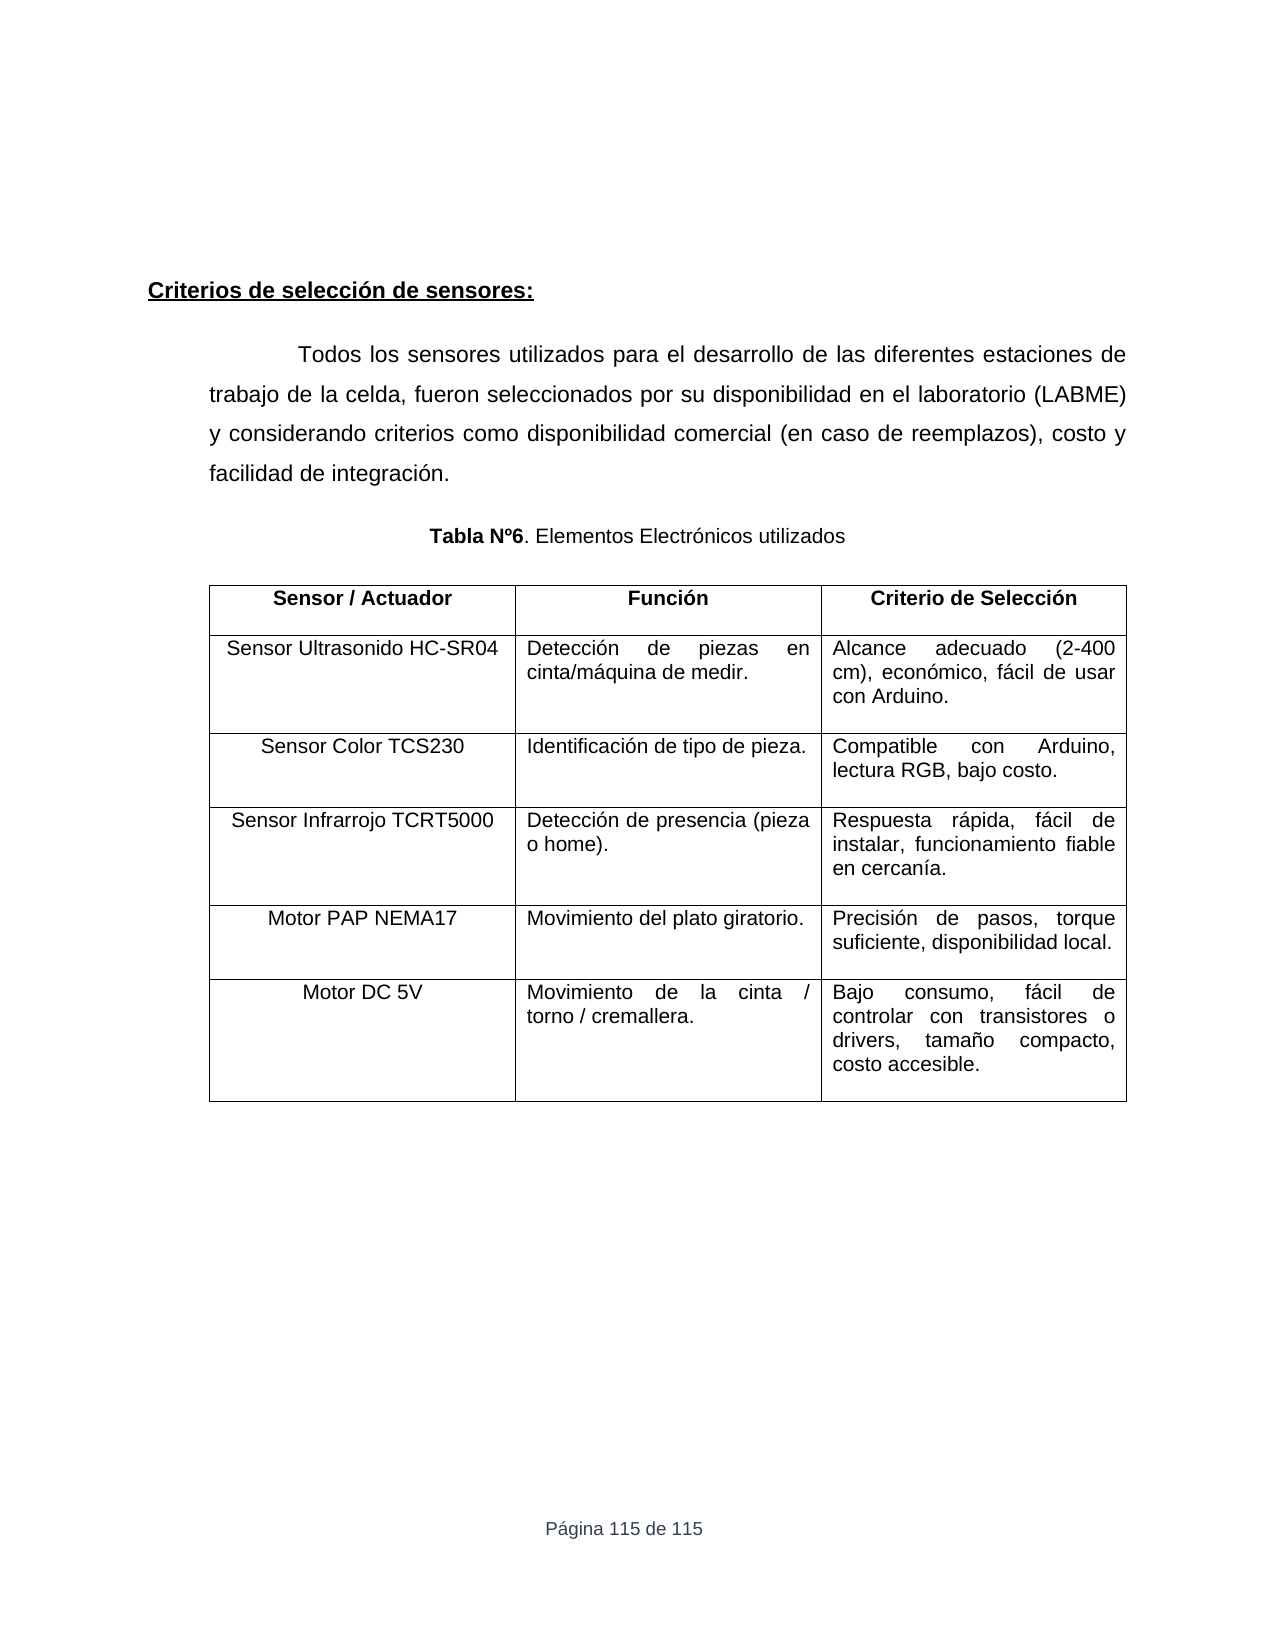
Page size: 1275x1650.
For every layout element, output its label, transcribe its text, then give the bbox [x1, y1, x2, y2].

table_header Criterio de Selección [822, 586, 1126, 635]
table_cell Sensor Infrarrojo TCRT5000 [210, 808, 515, 905]
table_cell Bajo consumo, fácil de controlar con transistores o drivers, tamaño compacto, costo accesible. [822, 980, 1126, 1101]
text Tabla Nº6. Elementos Electrónicos utilizados [148, 524, 1127, 548]
table_cell Motor PAP NEMA17 [210, 906, 515, 979]
table_cell Motor DC 5V [210, 980, 515, 1101]
table_cell Respuesta rápida, fácil de instalar, funcionamiento fiable en cercanía. [822, 808, 1126, 905]
table_cell Movimiento del plato giratorio. [516, 906, 821, 979]
table_cell Sensor Color TCS230 [210, 734, 515, 807]
table_cell Detección de piezas en cinta/máquina de medir. [516, 636, 821, 733]
table_cell Movimiento de la cinta / torno / cremallera. [516, 980, 821, 1101]
table_cell Detección de presencia (pieza o home). [516, 808, 821, 905]
table_header Función [516, 586, 821, 635]
text Todos los sensores utilizados para el desarrollo de las diferentes estaciones de trabajo de la celda, fueron seleccionados por su disponibilidad en el laboratorio (LABME) y considerando criterios como disponibilidad comercial (en caso de reemplazos), costo y facilidad de integración. [209, 341, 1127, 486]
text Criterios de selección de sensores: [148, 277, 1127, 303]
table_header Sensor / Actuador [210, 586, 515, 635]
table_cell Sensor Ultrasonido HC-SR04 [210, 636, 515, 733]
table_cell Alcance adecuado (2-400 cm), económico, fácil de usar con Arduino. [822, 636, 1126, 733]
table_cell Precisión de pasos, torque suficiente, disponibilidad local. [822, 906, 1126, 979]
table_cell Identificación de tipo de pieza. [516, 734, 821, 807]
table_cell Compatible con Arduino, lectura RGB, bajo costo. [822, 734, 1126, 807]
